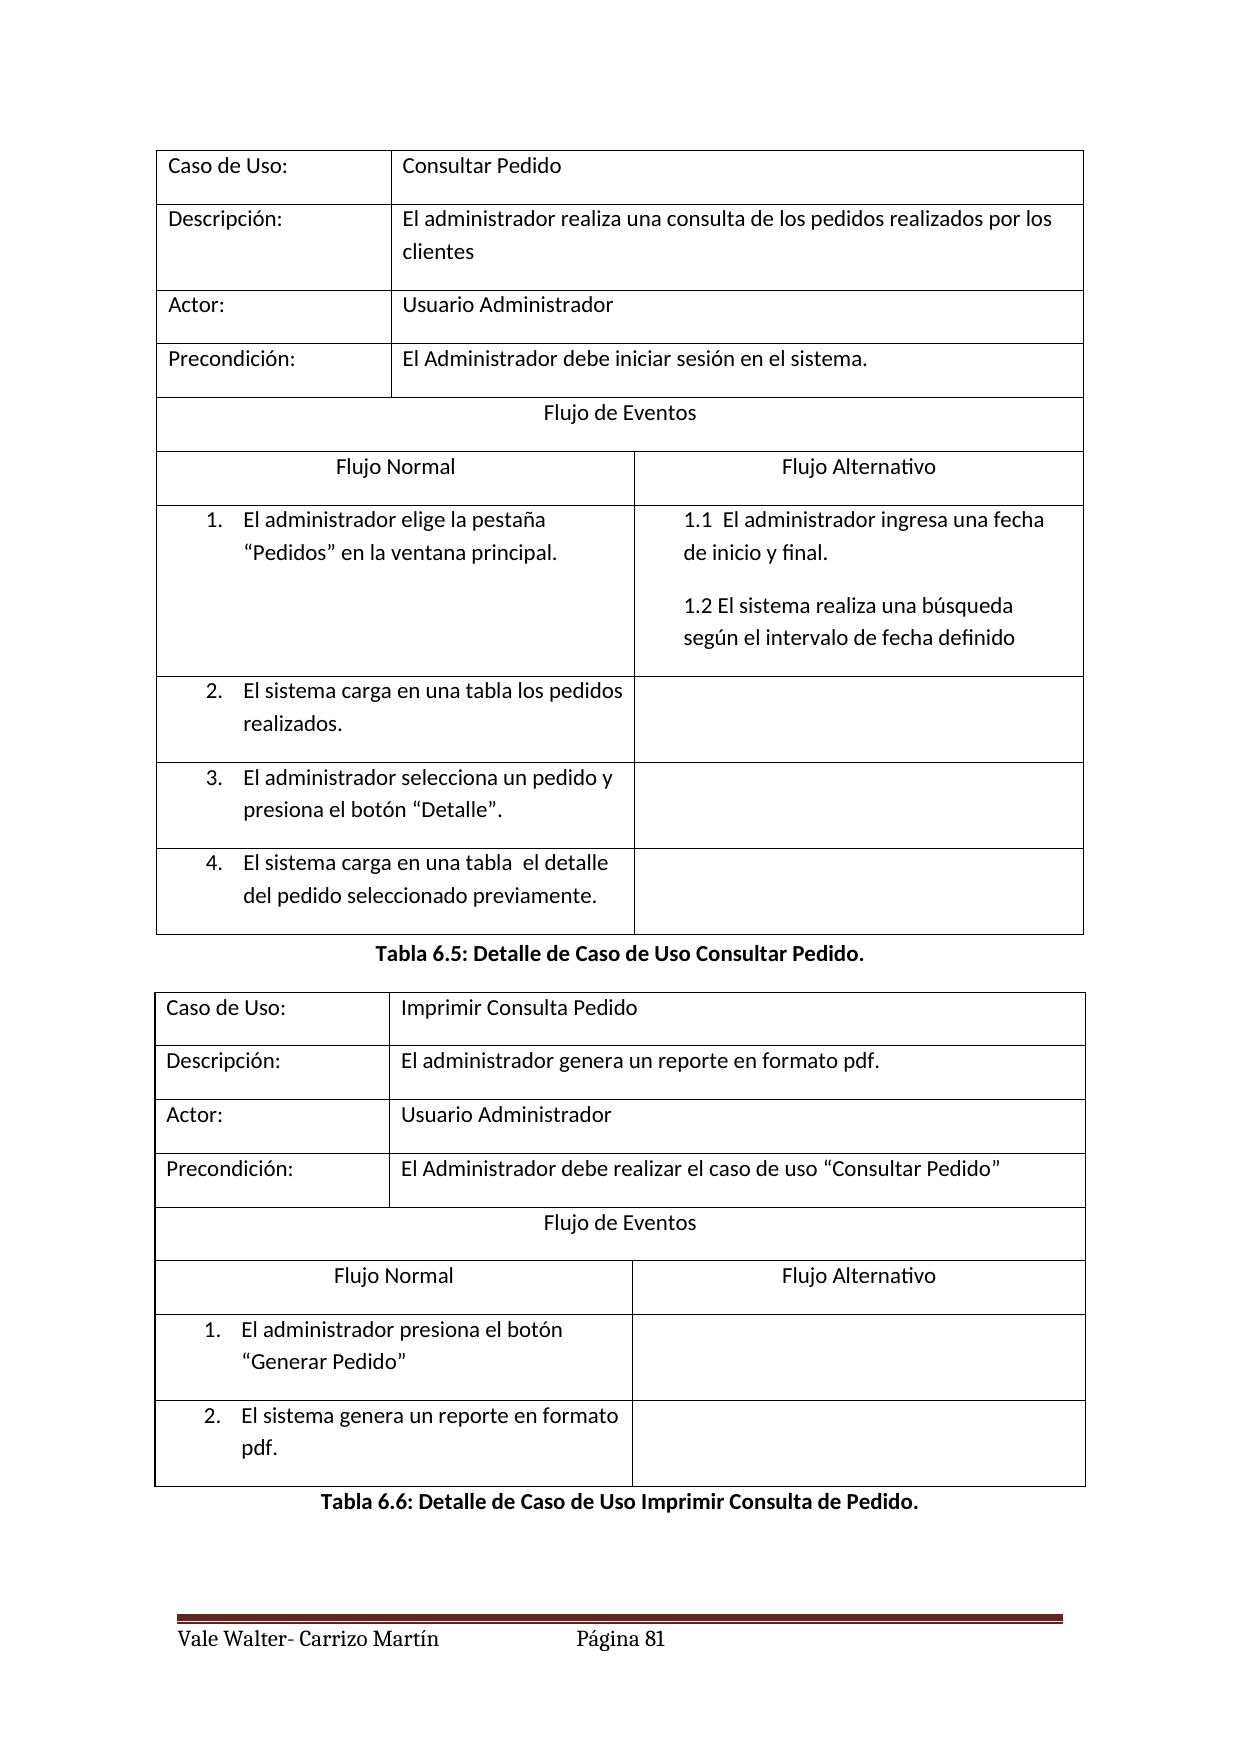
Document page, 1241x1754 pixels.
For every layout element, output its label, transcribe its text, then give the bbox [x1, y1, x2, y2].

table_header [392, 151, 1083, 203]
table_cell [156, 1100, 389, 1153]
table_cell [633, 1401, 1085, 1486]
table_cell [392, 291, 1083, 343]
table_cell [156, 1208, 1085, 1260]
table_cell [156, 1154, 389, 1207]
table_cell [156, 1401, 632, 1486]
text Tabla 6.6: Detalle de Caso de Uso Imprimir Consulta de Pedido. [177, 1487, 1063, 1515]
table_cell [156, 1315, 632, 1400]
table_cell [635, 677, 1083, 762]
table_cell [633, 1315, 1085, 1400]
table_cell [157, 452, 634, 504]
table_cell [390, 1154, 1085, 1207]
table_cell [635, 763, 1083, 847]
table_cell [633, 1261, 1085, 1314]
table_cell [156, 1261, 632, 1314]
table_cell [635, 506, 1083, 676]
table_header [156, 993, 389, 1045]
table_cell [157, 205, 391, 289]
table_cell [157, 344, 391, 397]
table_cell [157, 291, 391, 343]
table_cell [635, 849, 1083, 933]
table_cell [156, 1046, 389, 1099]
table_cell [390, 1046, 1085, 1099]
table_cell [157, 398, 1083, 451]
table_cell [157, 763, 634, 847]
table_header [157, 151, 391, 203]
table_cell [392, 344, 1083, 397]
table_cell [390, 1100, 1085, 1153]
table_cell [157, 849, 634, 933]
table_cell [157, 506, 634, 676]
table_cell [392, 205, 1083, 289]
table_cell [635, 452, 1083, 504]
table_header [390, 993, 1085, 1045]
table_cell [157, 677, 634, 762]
text Tabla 6.5: Detalle de Caso de Uso Consultar Pedido. [177, 935, 1063, 967]
